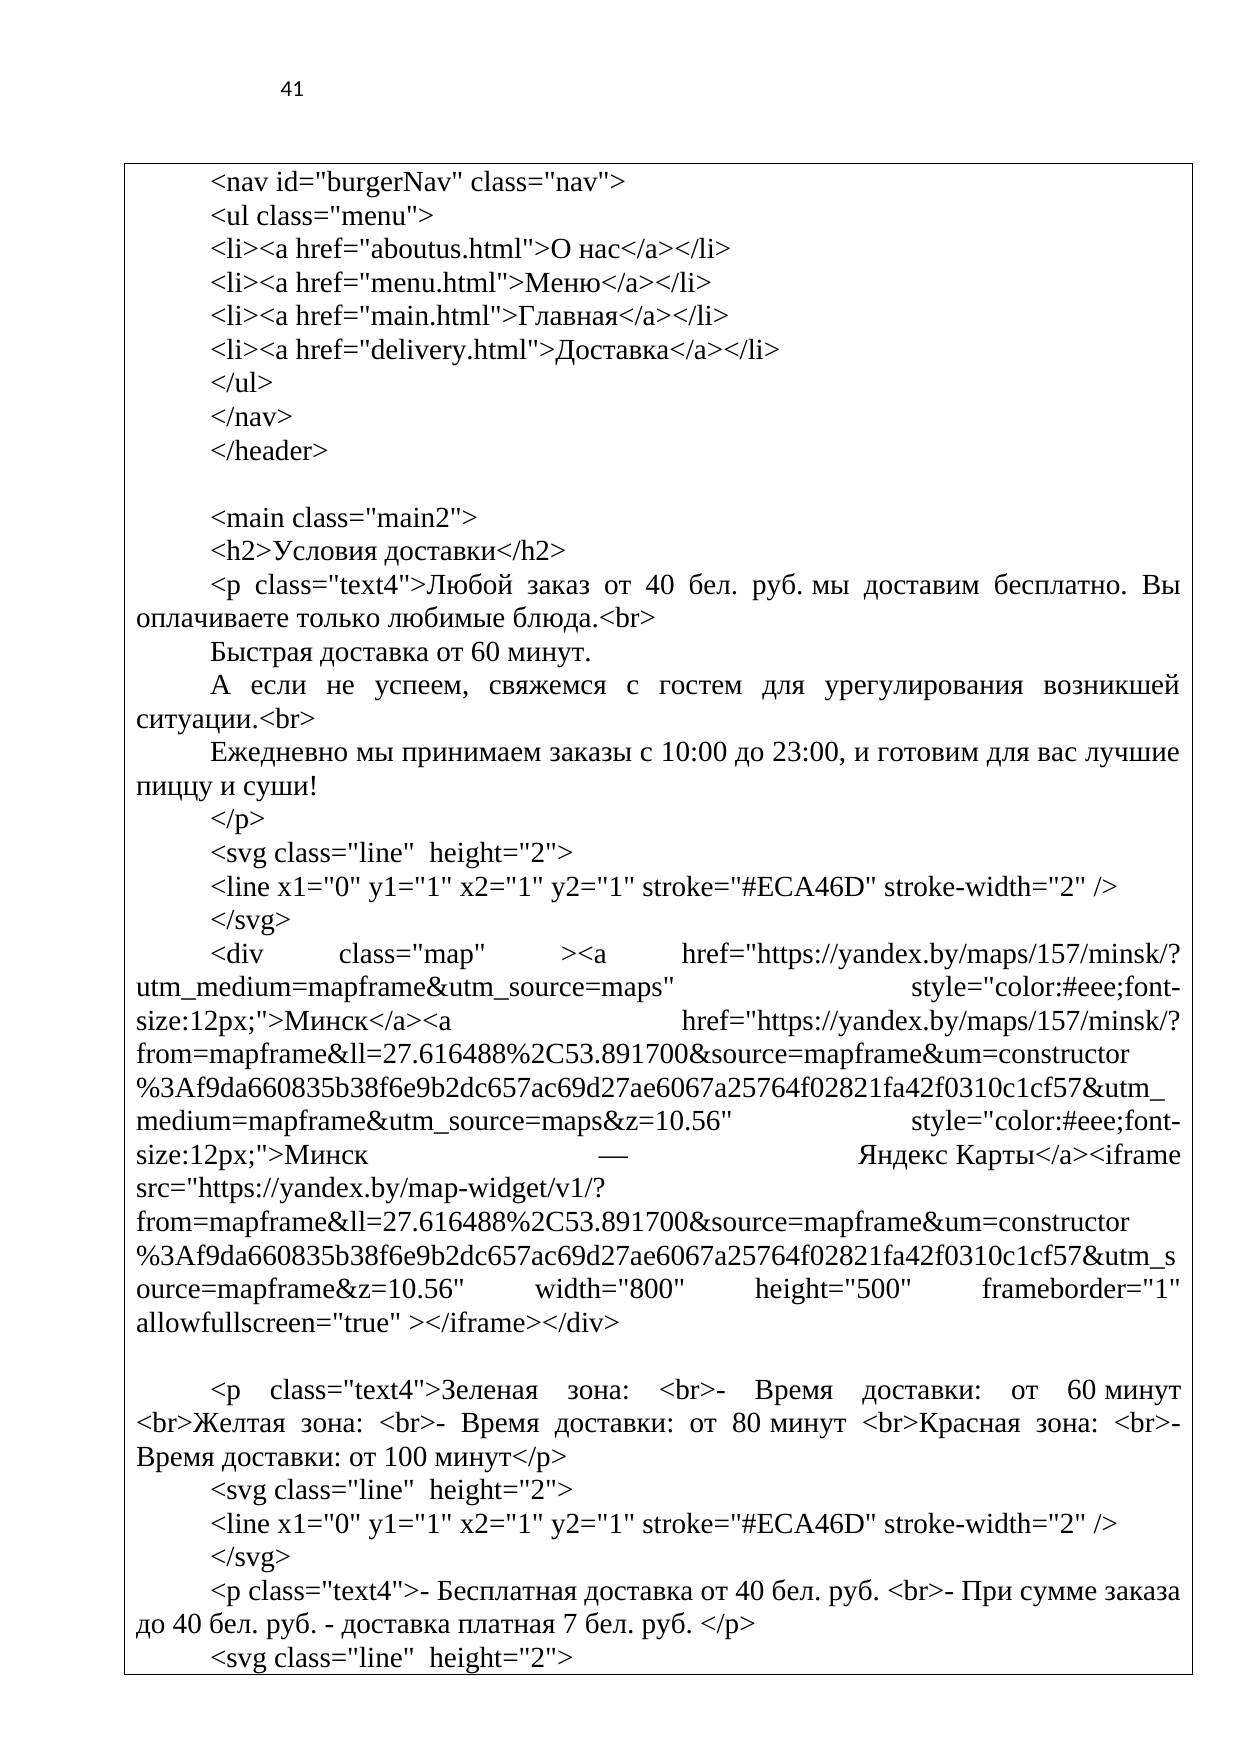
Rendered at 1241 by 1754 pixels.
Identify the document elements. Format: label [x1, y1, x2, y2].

table_header [125, 164, 1192, 1674]
